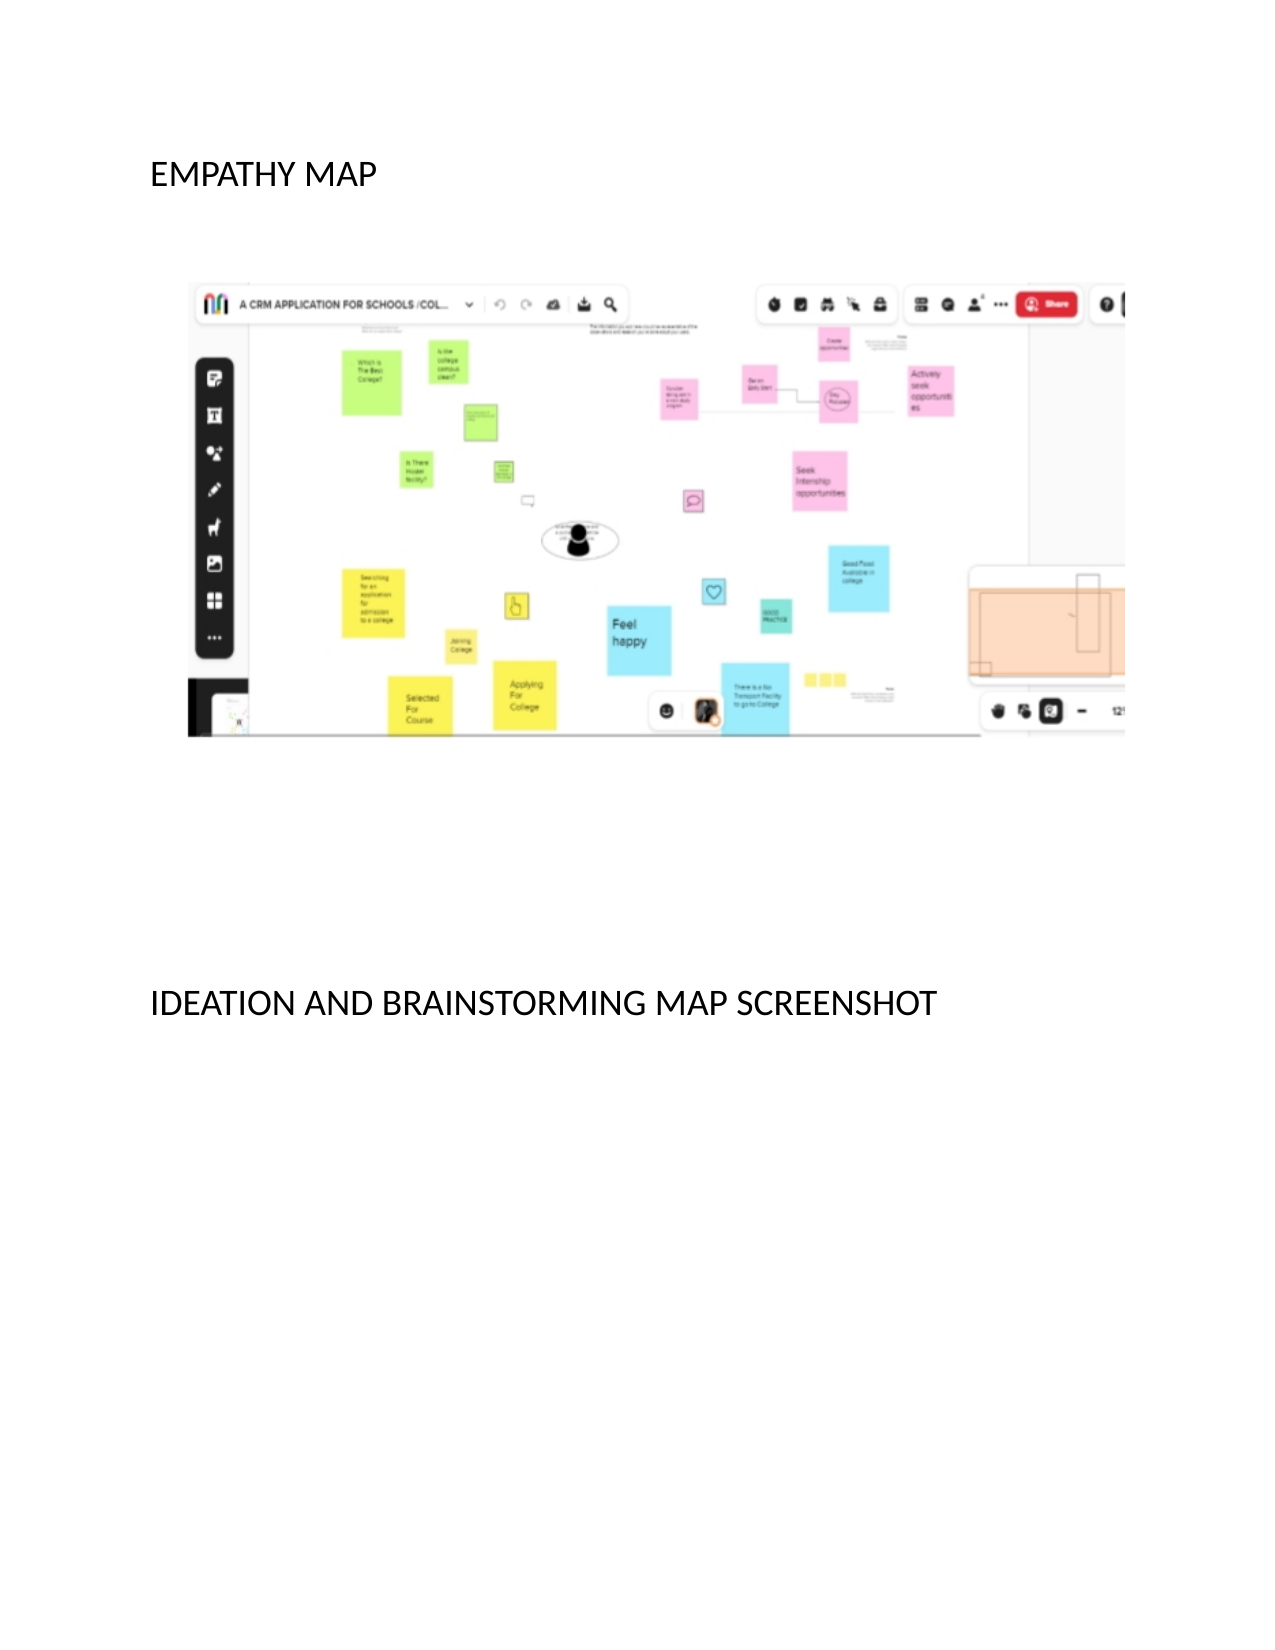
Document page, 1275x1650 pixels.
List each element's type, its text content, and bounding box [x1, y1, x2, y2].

text IDEATION AND BRAINSTORMING MAP SCREENSHOT [150, 979, 1125, 1025]
picture [150, 282, 1125, 740]
text EMPATHY MAP [150, 150, 1125, 196]
